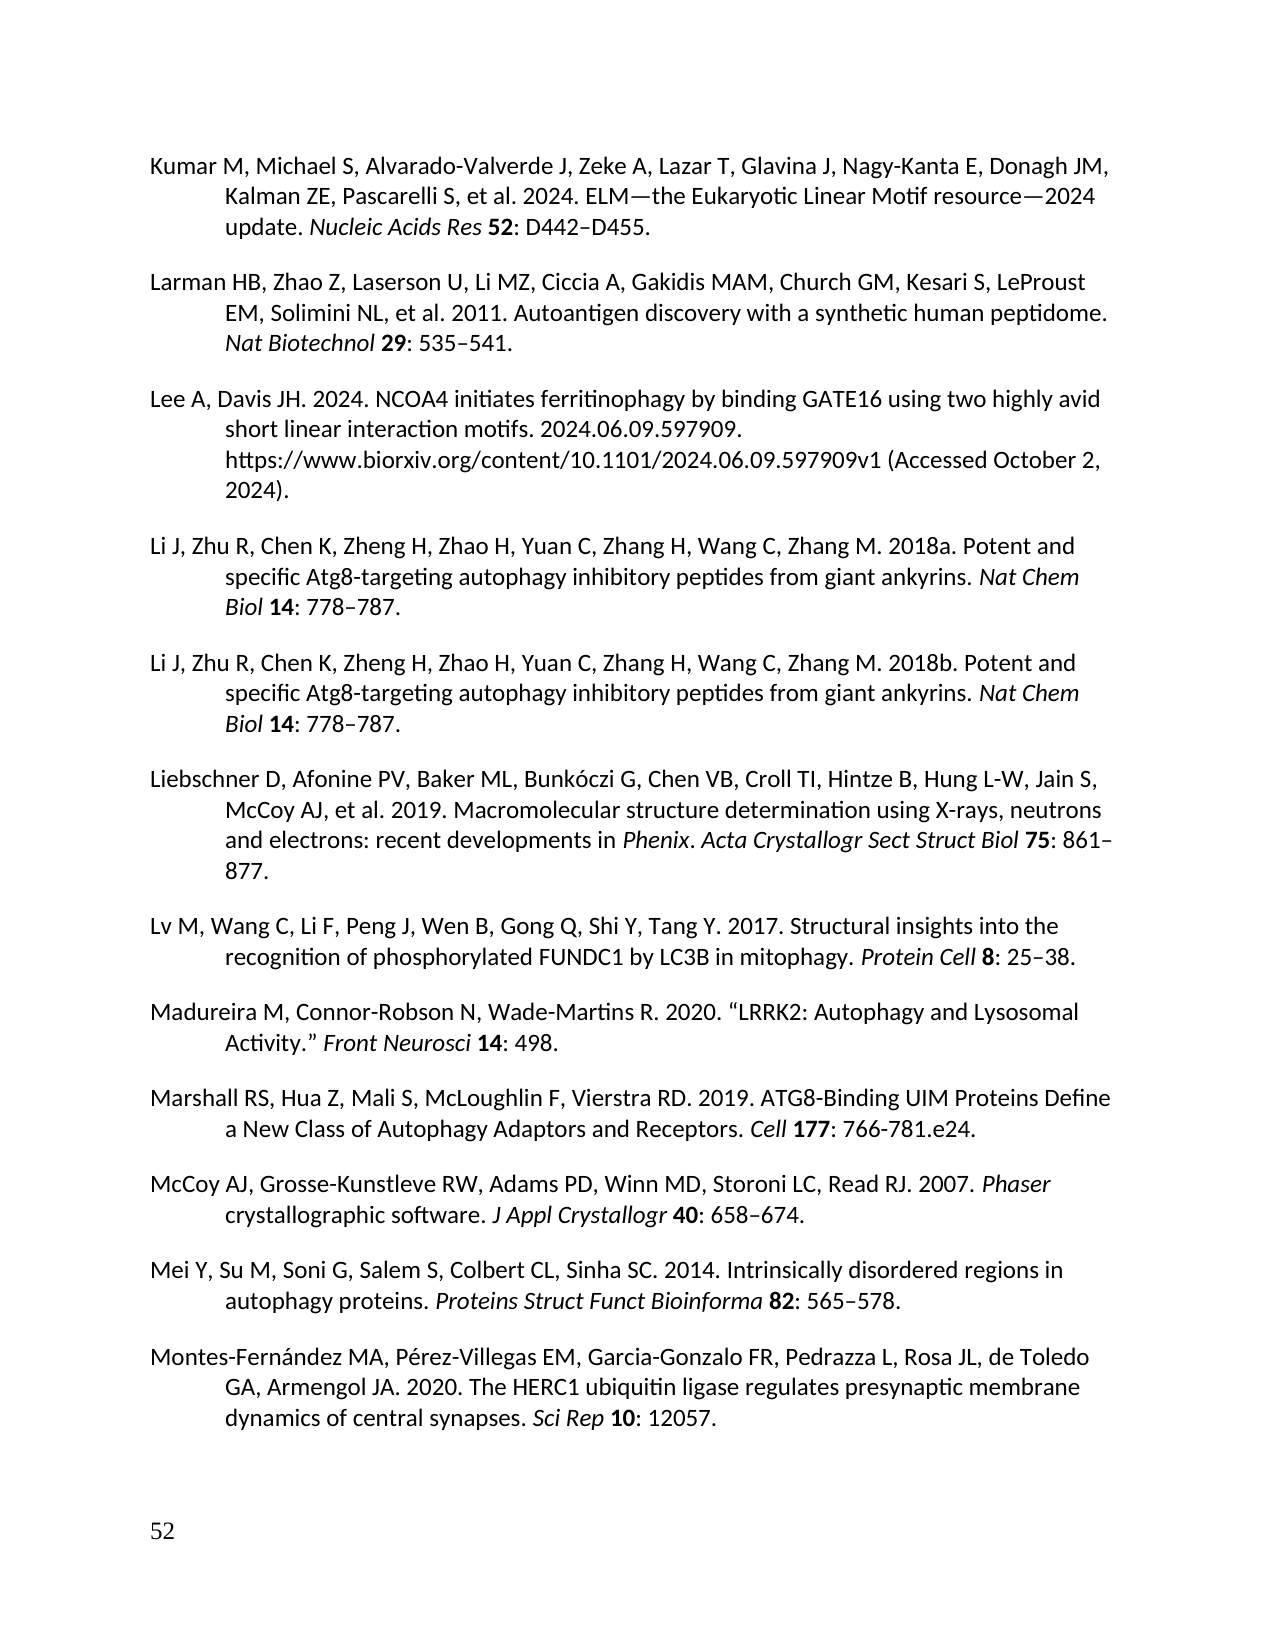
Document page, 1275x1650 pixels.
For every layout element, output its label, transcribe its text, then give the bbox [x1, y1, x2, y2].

text Madureira M, Connor-Robson N, Wade-Martins R. 2020. “LRRK2: Autophagy and Lysosomal Activity.” Front Neurosci 14: 498. [150, 996, 1125, 1057]
text Lv M, Wang C, Li F, Peng J, Wen B, Gong Q, Shi Y, Tang Y. 2017. Structural insights into the recognition of phosphorylated FUNDC1 by LC3B in mitophagy. Protein Cell 8: 25–38. [150, 910, 1125, 971]
text Li J, Zhu R, Chen K, Zheng H, Zhao H, Yuan C, Zhang H, Wang C, Zhang M. 2018b. Potent and specific Atg8-targeting autophagy inhibitory peptides from giant ankyrins. Nat Chem Biol 14: 778–787. [150, 647, 1125, 738]
text Larman HB, Zhao Z, Laserson U, Li MZ, Ciccia A, Gakidis MAM, Church GM, Kesari S, LeProust EM, Solimini NL, et al. 2011. Autoantigen discovery with a synthetic human peptidome. Nat Biotechnol 29: 535–541. [150, 267, 1125, 358]
text Marshall RS, Hua Z, Mali S, McLoughlin F, Vierstra RD. 2019. ATG8-Binding UIM Proteins Define a New Class of Autophagy Adaptors and Receptors. Cell 177: 766-781.e24. [150, 1082, 1125, 1143]
text Kumar M, Michael S, Alvarado-Valverde J, Zeke A, Lazar T, Glavina J, Nagy-Kanta E, Donagh JM, Kalman ZE, Pascarelli S, et al. 2024. ELM—the Eukaryotic Linear Motif resource—2024 update. Nucleic Acids Res 52: D442–D455. [150, 150, 1125, 242]
text Li J, Zhu R, Chen K, Zheng H, Zhao H, Yuan C, Zhang H, Wang C, Zhang M. 2018a. Potent and specific Atg8-targeting autophagy inhibitory peptides from giant ankyrins. Nat Chem Biol 14: 778–787. [150, 530, 1125, 622]
text Lee A, Davis JH. 2024. NCOA4 initiates ferritinophagy by binding GATE16 using two highly avid short linear interaction motifs. 2024.06.09.597909. https://www.biorxiv.org/content/10.1101/2024.06.09.597909v1 (Accessed October 2, 2024). [150, 383, 1125, 505]
text Liebschner D, Afonine PV, Baker ML, Bunkóczi G, Chen VB, Croll TI, Hintze B, Hung L-W, Jain S, McCoy AJ, et al. 2019. Macromolecular structure determination using X-rays, neutrons and electrons: recent developments in Phenix. Acta Crystallogr Sect Struct Biol 75: 861–877. [150, 763, 1125, 885]
text Mei Y, Su M, Soni G, Salem S, Colbert CL, Sinha SC. 2014. Intrinsically disordered regions in autophagy proteins. Proteins Struct Funct Bioinforma 82: 565–578. [150, 1254, 1125, 1316]
text McCoy AJ, Grosse-Kunstleve RW, Adams PD, Winn MD, Storoni LC, Read RJ. 2007. Phaser crystallographic software. J Appl Crystallogr 40: 658–674. [150, 1168, 1125, 1229]
text Montes-Fernández MA, Pérez-Villegas EM, Garcia-Gonzalo FR, Pedrazza L, Rosa JL, de Toledo GA, Armengol JA. 2020. The HERC1 ubiquitin ligase regulates presynaptic membrane dynamics of central synapses. Sci Rep 10: 12057. [150, 1341, 1125, 1432]
